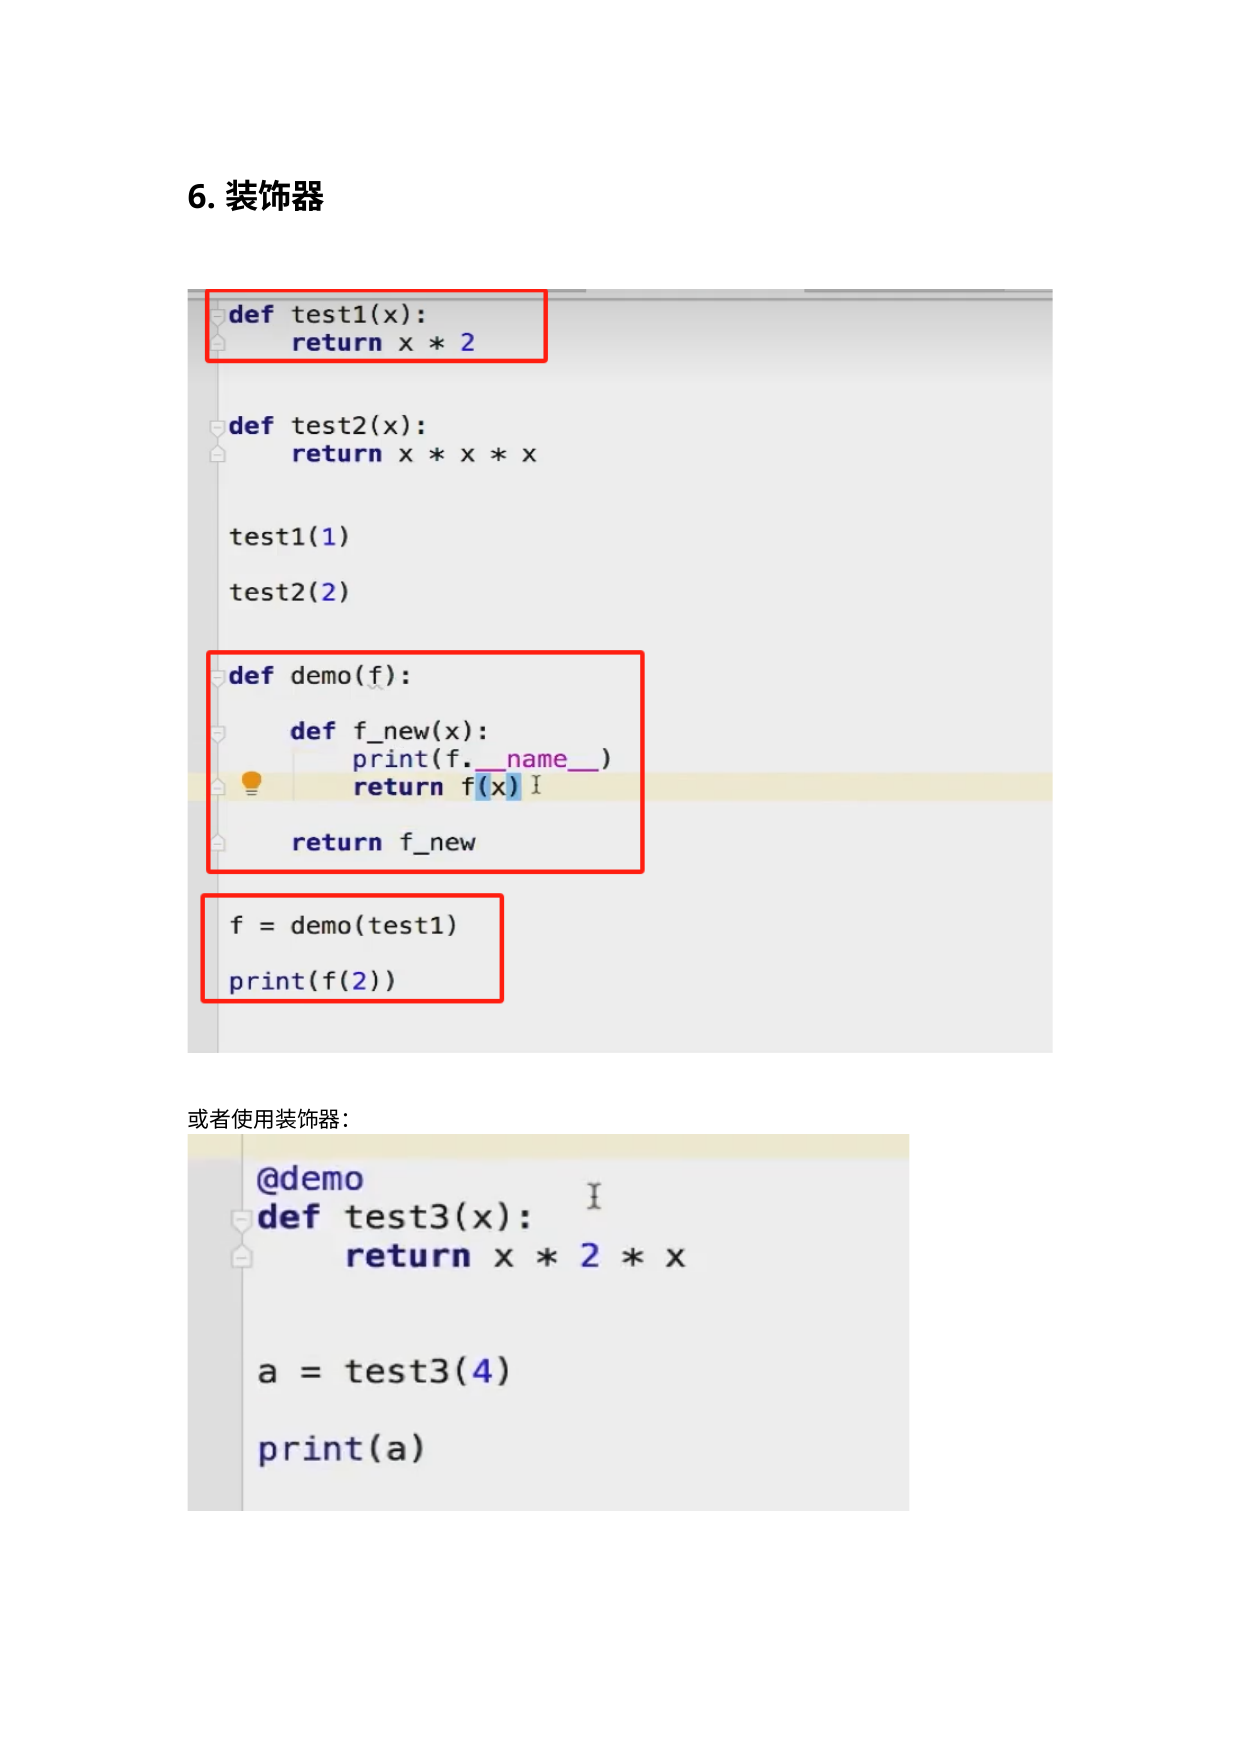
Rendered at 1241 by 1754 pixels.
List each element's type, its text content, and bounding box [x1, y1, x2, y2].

text 或者使用装饰器： [187, 1102, 1053, 1134]
picture [187, 1134, 910, 1511]
subtitle 6. 装饰器 [187, 162, 1053, 227]
picture [187, 289, 1053, 1053]
